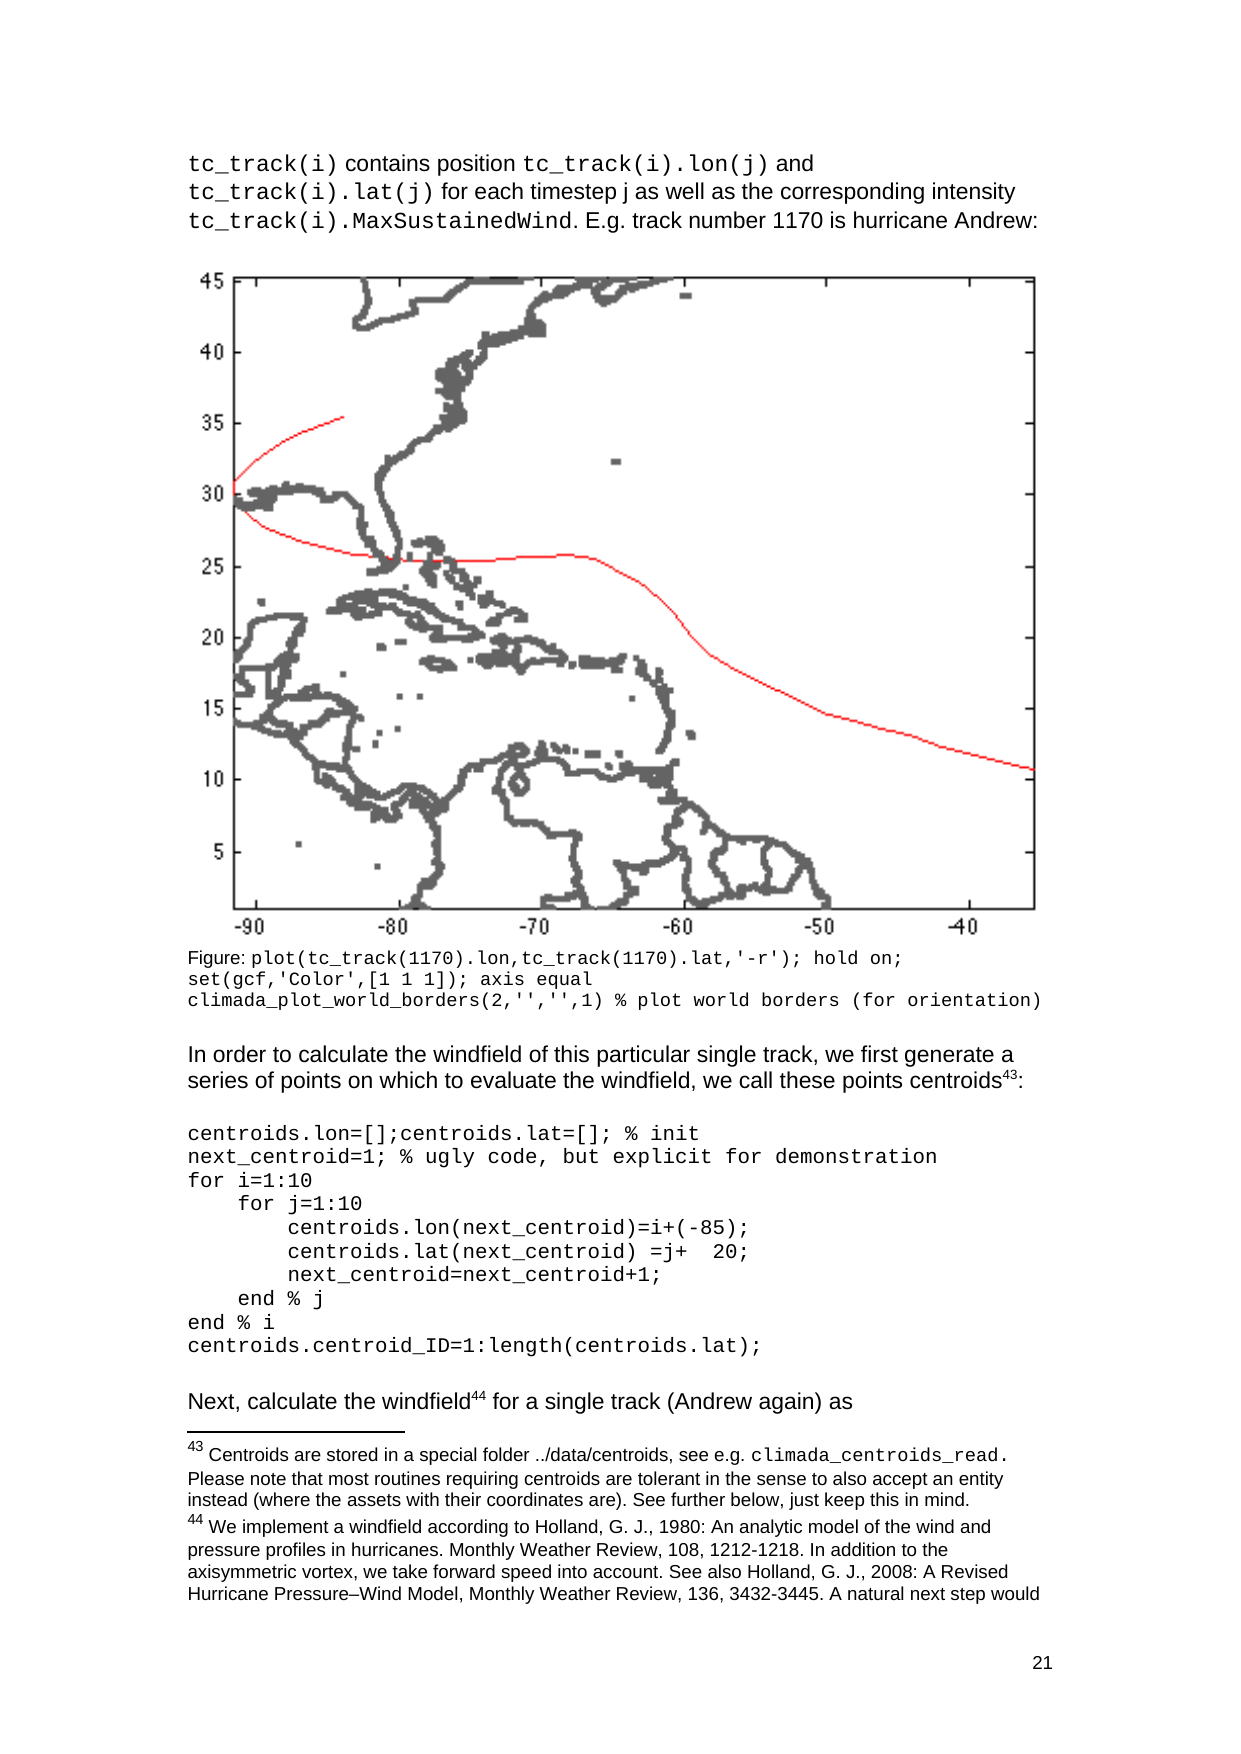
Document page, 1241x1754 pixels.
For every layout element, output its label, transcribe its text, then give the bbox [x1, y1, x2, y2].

text centroids.lat(next_centroid) =j+ 20; [187, 1241, 1053, 1264]
text centroids.lon(next_centroid)=i+(-85); [187, 1217, 1053, 1241]
text climada_plot_world_borders(2,'','',1) % plot world borders (for orientation) [187, 991, 1053, 1012]
picture [187, 263, 1052, 947]
text next_centroid=next_centroid+1; [187, 1264, 1053, 1288]
text end % j [187, 1288, 1053, 1312]
text for i=1:10 [187, 1170, 1053, 1193]
text next_centroid=1; % ugly code, but explicit for demonstration [187, 1146, 1053, 1170]
text centroids.lon=[];centroids.lat=[]; % init [187, 1122, 1053, 1146]
text Figure: plot(tc_track(1170).lon,tc_track(1170).lat,'-r'); hold on; set(gcf,'Color',[1 1 1]); axis equal [187, 947, 1053, 991]
text In order to calculate the windfield of this particular single track, we first generate a series of points on which to evaluate the windfield, we call these points centroids: [187, 1041, 1053, 1094]
text end % i [187, 1312, 1053, 1335]
text Next, calculate the windfield for a single track (Andrew again) as [187, 1388, 1053, 1414]
text for j=1:10 [187, 1193, 1053, 1217]
text centroids.centroid_ID=1:length(centroids.lat); [187, 1335, 1053, 1359]
text tc_track(i) contains position tc_track(i).lon(j) and tc_track(i).lat(j) for each timestep j as well as the corresponding intensity tc_track(i).MaxSustainedWind. E.g. track number 1170 is hurricane Andrew: [187, 150, 1053, 235]
